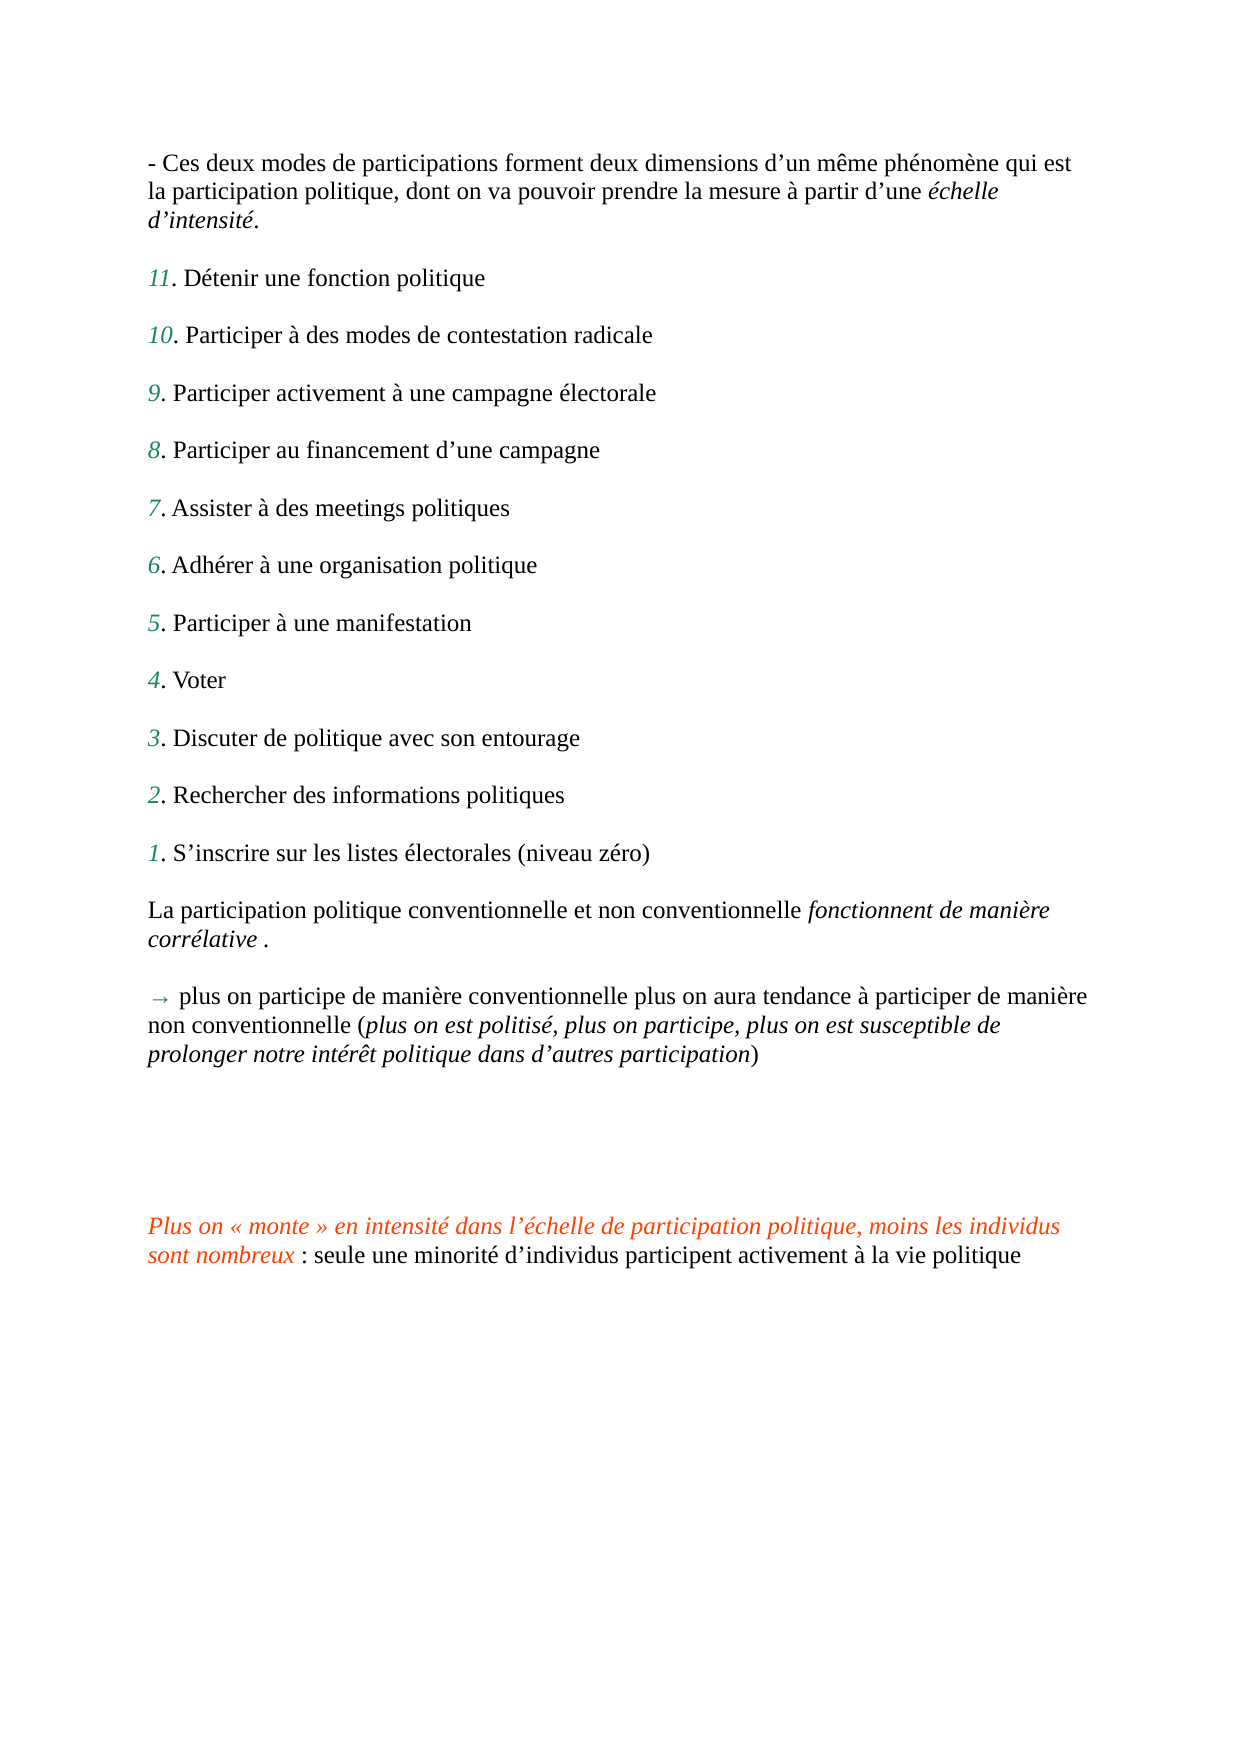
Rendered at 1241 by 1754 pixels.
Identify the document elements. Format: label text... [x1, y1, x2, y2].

text 1. S’inscrire sur les listes électorales (niveau zéro) [148, 838, 1093, 866]
text 3. Discuter de politique avec son entourage [148, 723, 1093, 751]
text 9. Participer activement à une campagne électorale [148, 378, 1093, 406]
text 2. Rechercher des informations politiques [148, 780, 1093, 809]
text 5. Participer à une manifestation [148, 608, 1093, 636]
text Plus on « monte » en intensité dans l’échelle de participation politique, moins les individus sont nombreux : seule une minorité d’individus participent activement à la vie politique [148, 1211, 1093, 1269]
text 6. Adhérer à une organisation politique [148, 550, 1093, 579]
text 7. Assister à des meetings politiques [148, 493, 1093, 521]
text La participation politique conventionnelle et non conventionnelle fonctionnent de manière corrélative . [148, 895, 1093, 953]
text 10. Participer à des modes de contestation radicale [148, 320, 1093, 349]
text - Ces deux modes de participations forment deux dimensions d’un même phénomène qui est la participation politique, dont on va pouvoir prendre la mesure à partir d’une échelle d’intensité. [148, 148, 1093, 234]
text 11. Détenir une fonction politique [148, 263, 1093, 291]
text → plus on participe de manière conventionnelle plus on aura tendance à participer de manière non conventionnelle (plus on est politisé, plus on participe, plus on est susceptible de prolonger notre intérêt politique dans d’autres participation) [148, 981, 1093, 1068]
text 4. Voter [148, 665, 1093, 694]
text 8. Participer au financement d’une campagne [148, 435, 1093, 464]
